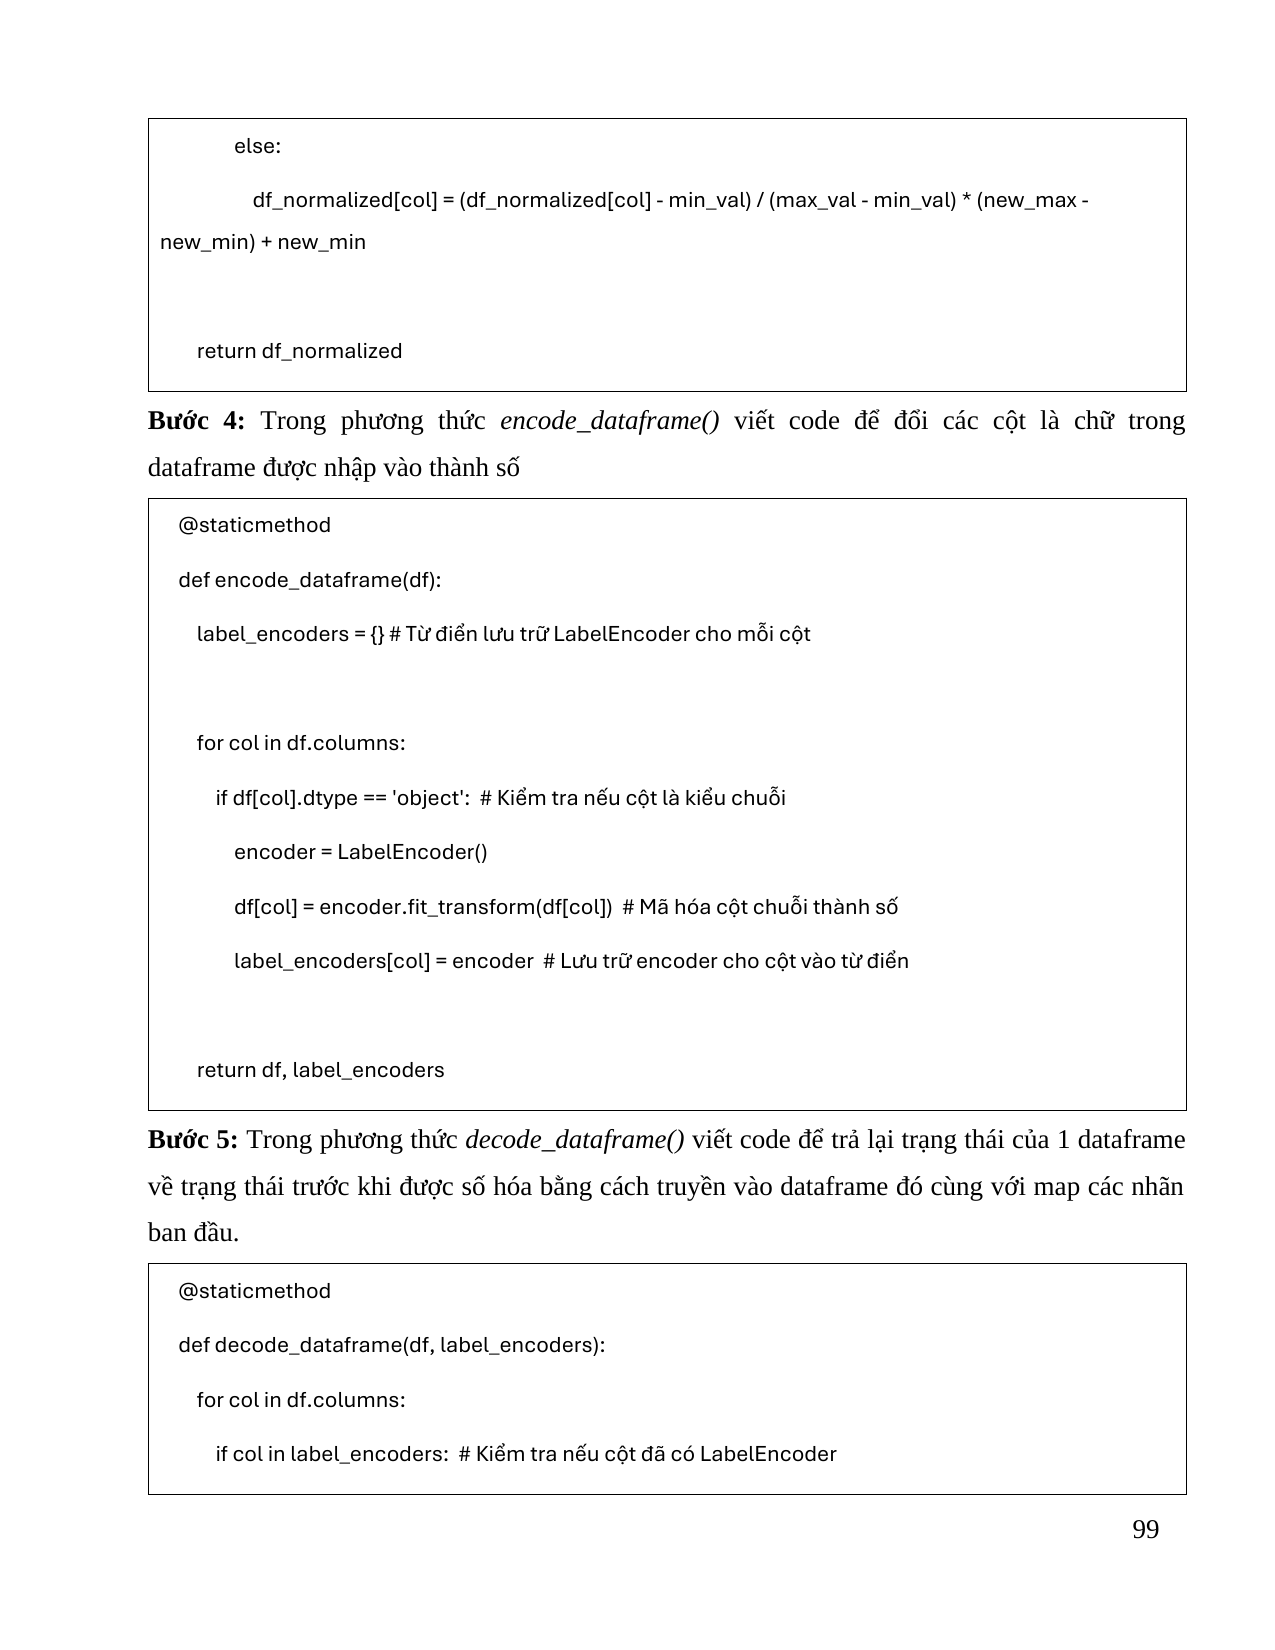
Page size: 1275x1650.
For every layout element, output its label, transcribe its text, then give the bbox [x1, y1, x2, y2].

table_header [149, 1264, 1186, 1494]
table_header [149, 119, 1186, 391]
text Bước 5: Trong phương thức decode_dataframe() viết code để trả lại trạng thái của 1 dataframe về trạng thái trước khi được số hóa bằng cách truyền vào dataframe đó cùng với map các nhãn ban đầu. [148, 1123, 1186, 1248]
table_header @staticmethod def encode_dataframe(df): label_encoders = {} # Từ điển lưu trữ LabelEncoder cho mỗi cột for col in df.columns: if df[col].dtype == 'object': # Kiểm tra nếu cột là kiểu chuỗi encoder = LabelEncoder() df[col] = encoder.fit_transform(df[col]) # Mã hóa cột chuỗi thành số label_encoders[col] = encoder # Lưu trữ encoder cho cột vào từ điển return df, label_encoders [149, 499, 1186, 1109]
text Bước 4: Trong phương thức encode_dataframe() viết code để đổi các cột là chữ trong dataframe được nhập vào thành số [148, 404, 1186, 482]
